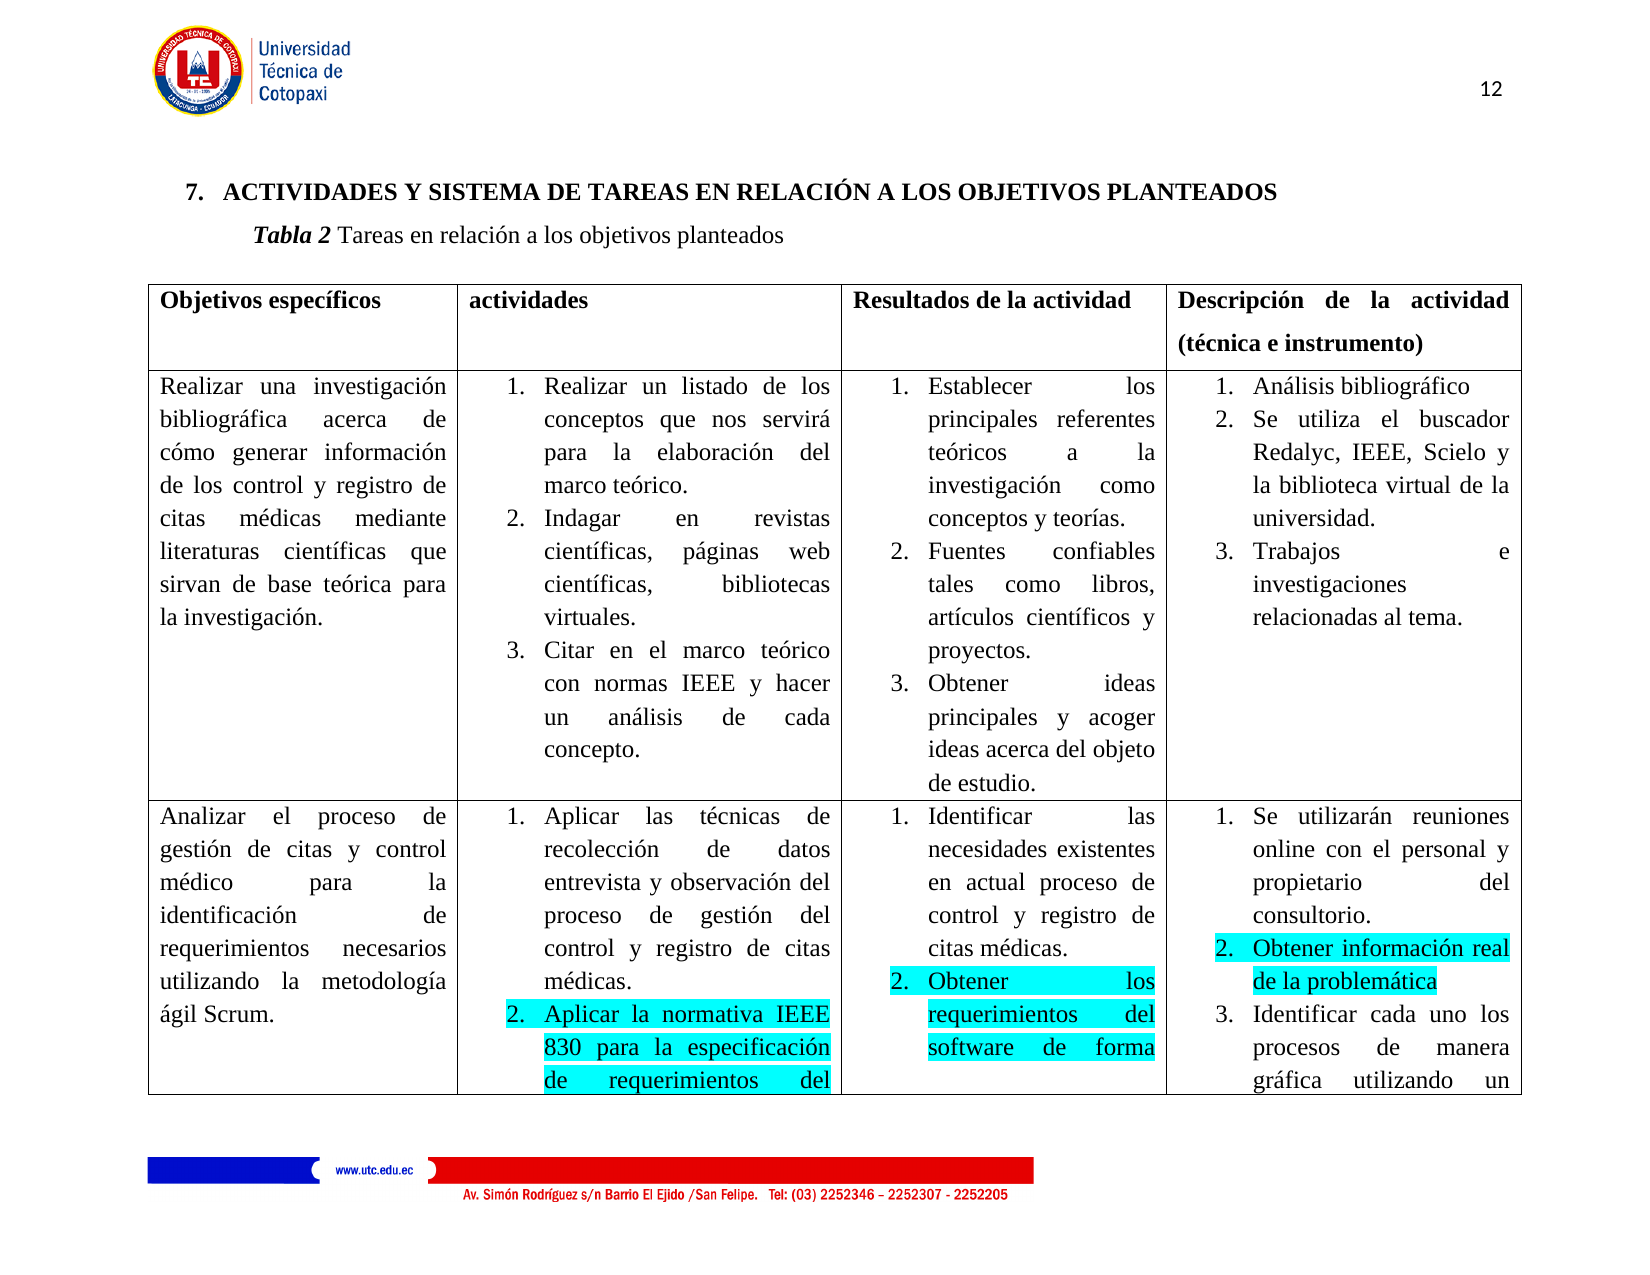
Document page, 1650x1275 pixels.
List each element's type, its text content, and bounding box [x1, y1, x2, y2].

table_header Descripción de la actividad (técnica e instrumento) [1167, 285, 1521, 370]
table_header actividades [458, 285, 841, 370]
text Tabla 2 Tareas en relación a los objetivos planteados [223, 220, 1502, 249]
table_cell Realizar un listado de los conceptos que nos servirá para la elaboración del marco teórico. Indagar en revistas científicas, páginas web científicas, bibliotecas virtuales. Citar en el marco teórico con normas IEEE y hacer un análisis de cada concepto. [458, 371, 841, 800]
table_cell Análisis bibliográfico Se utiliza el buscador Redalyc, IEEE, Scielo y la biblioteca virtual de la universidad. Trabajos e investigaciones relacionadas al tema. [1167, 371, 1521, 800]
table_cell Analizar el proceso de gestión de citas y control médico para la identificación de requerimientos necesarios utilizando la metodología ágil Scrum. [149, 801, 457, 1094]
table_header Objetivos específicos [149, 285, 457, 370]
list ACTIVIDADES Y SISTEMA DE TAREAS EN RELACIÓN A LOS OBJETIVOS PLANTEADOS [185, 177, 1502, 206]
table_header Resultados de la actividad [842, 285, 1166, 370]
table_cell Establecer los principales referentes teóricos a la investigación como conceptos y teorías. Fuentes confiables tales como libros, artículos científicos y proyectos. Obtener ideas principales y acoger ideas acerca del objeto de estudio. [842, 371, 1166, 800]
table_cell Realizar una investigación bibliográfica acerca de cómo generar información de los control y registro de citas médicas mediante literaturas científicas que sirvan de base teórica para la investigación. [149, 371, 457, 800]
picture [147, 22, 358, 122]
picture [147, 1157, 1034, 1202]
